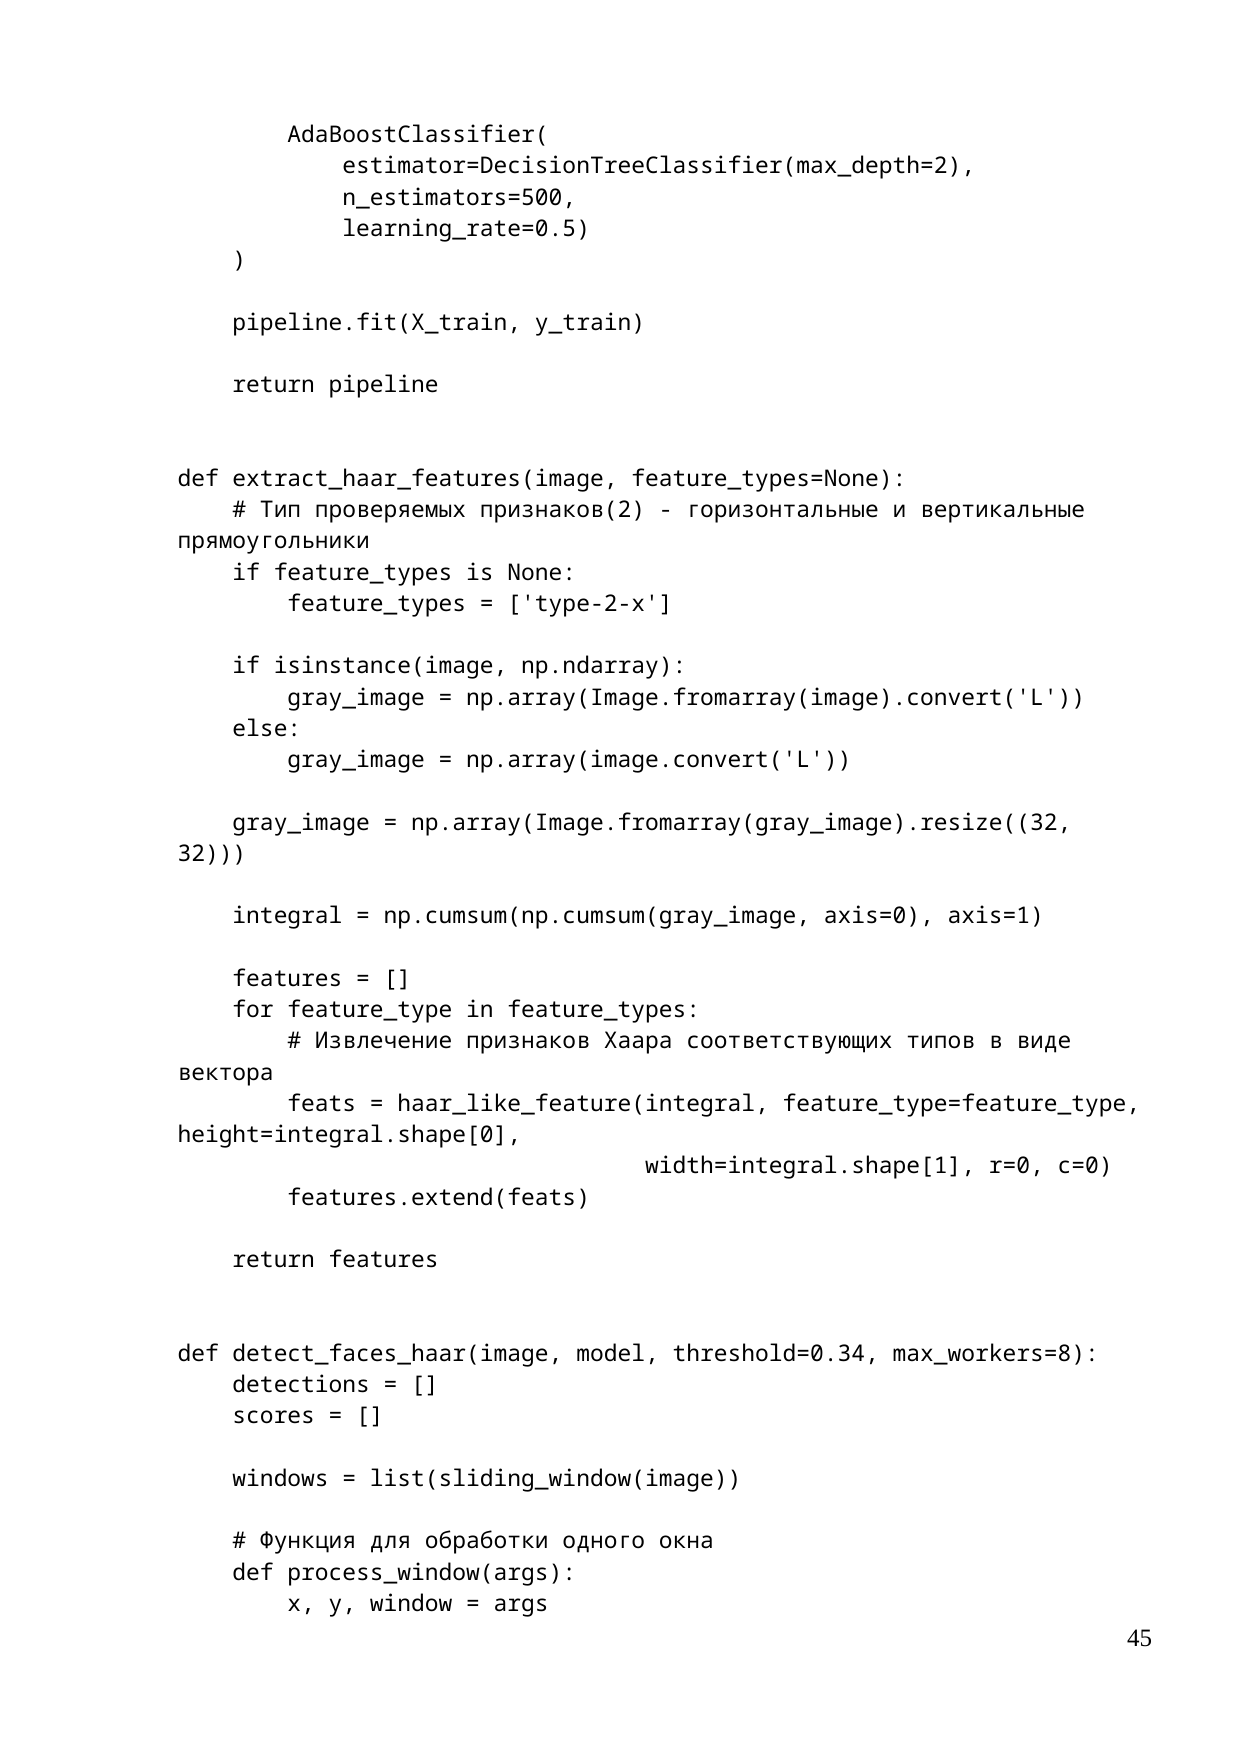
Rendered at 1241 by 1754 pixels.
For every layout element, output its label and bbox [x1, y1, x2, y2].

text [177, 118, 1152, 1618]
